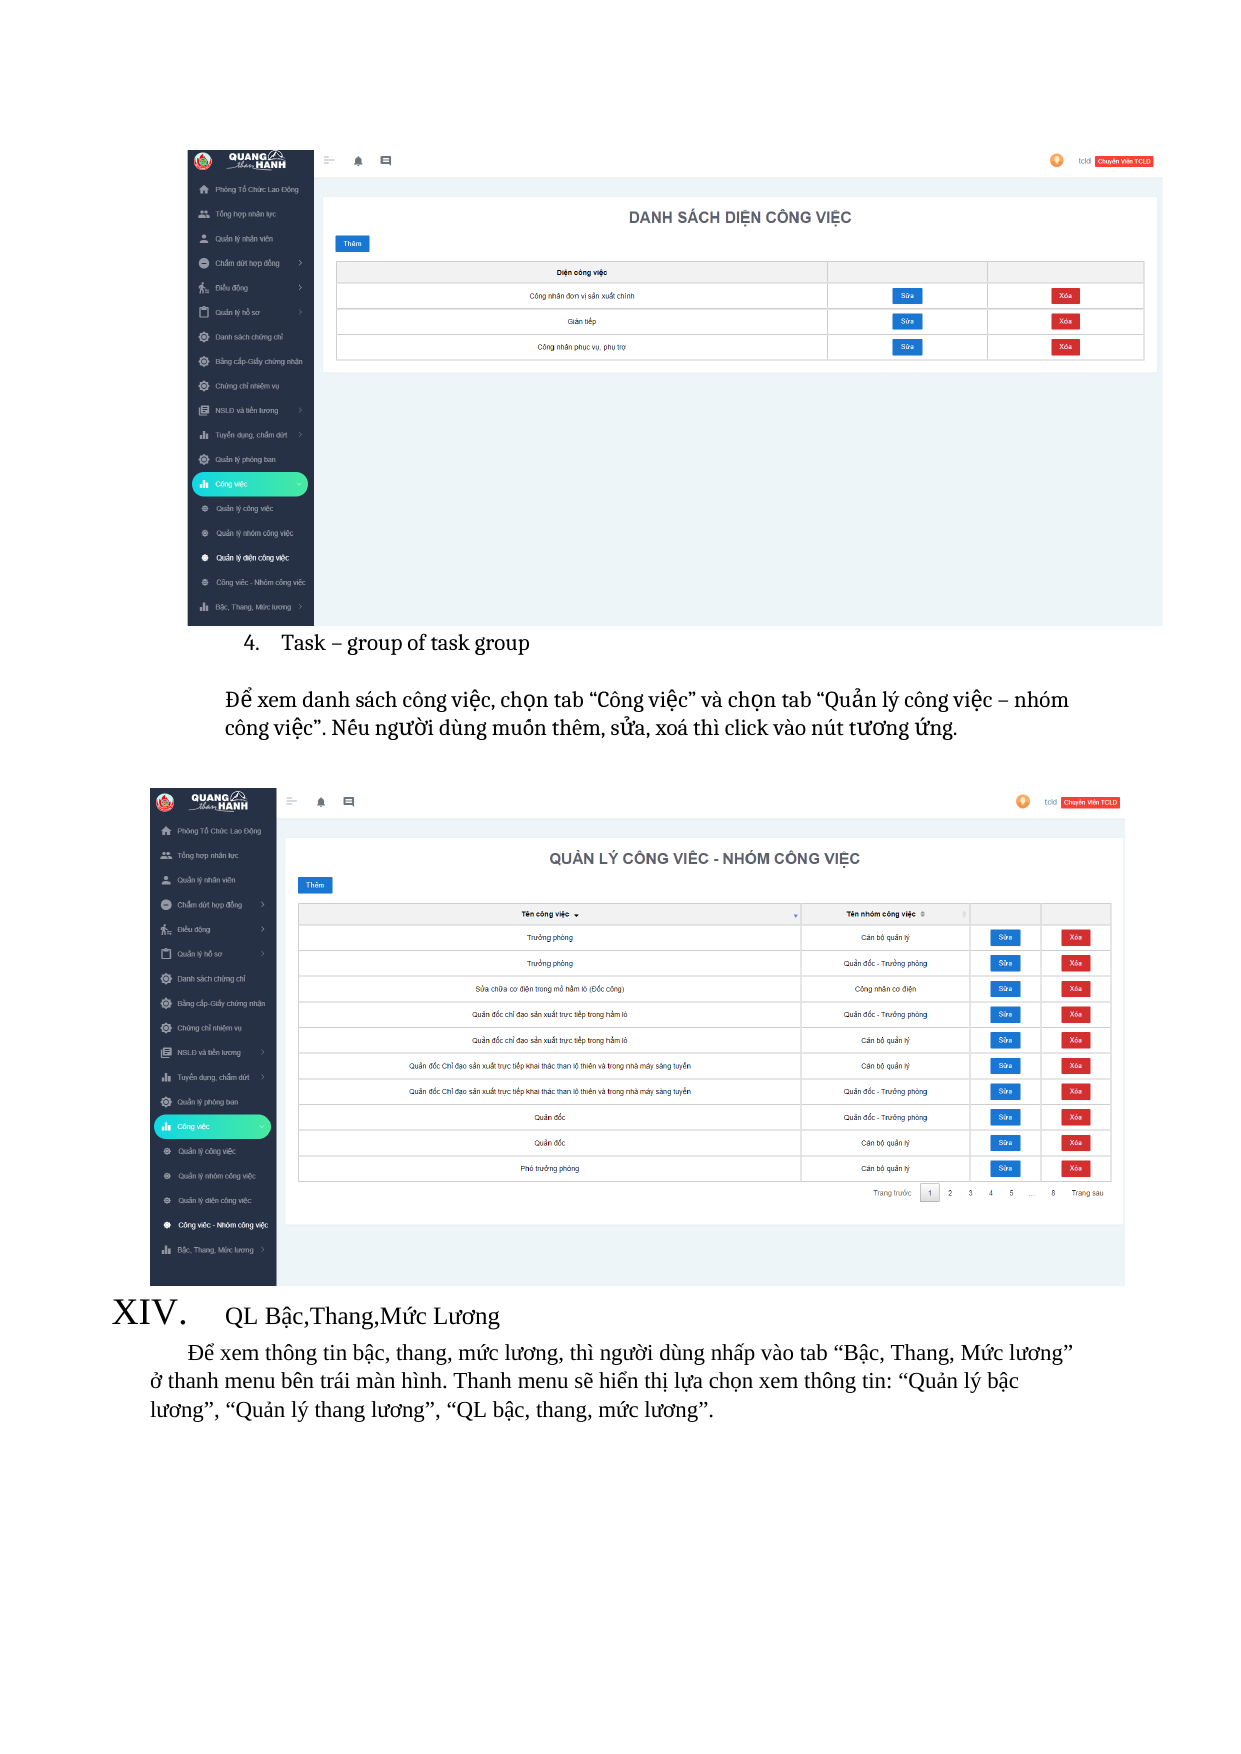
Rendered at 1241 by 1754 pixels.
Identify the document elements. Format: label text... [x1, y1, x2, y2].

list QL Bậc,Thang,Mức Lương [187, 1289, 1090, 1332]
list Để xem danh sách công việc, chọn tab “Công việc” và chọn tab “Quản lý công việc – nhóm công việc”. Nếu người dùng muốn thêm, sửa, xoá thì click vào nút tương ứng. [225, 686, 1090, 741]
list Để xem thông tin bậc, thang, mức lương, thì người dùng nhấp vào tab “Bậc, Thang, Mức lương” ở thanh menu bên trái màn hình. Thanh menu sẽ hiển thị lựa chọn xem thông tin: “Quản lý bậc lương”, “Quản lý thang lương”, “QL bậc, thang, mức lương”. [150, 1339, 1090, 1422]
picture [187, 150, 1163, 626]
picture [150, 788, 1125, 1286]
list Task – group of task group [244, 629, 1090, 656]
